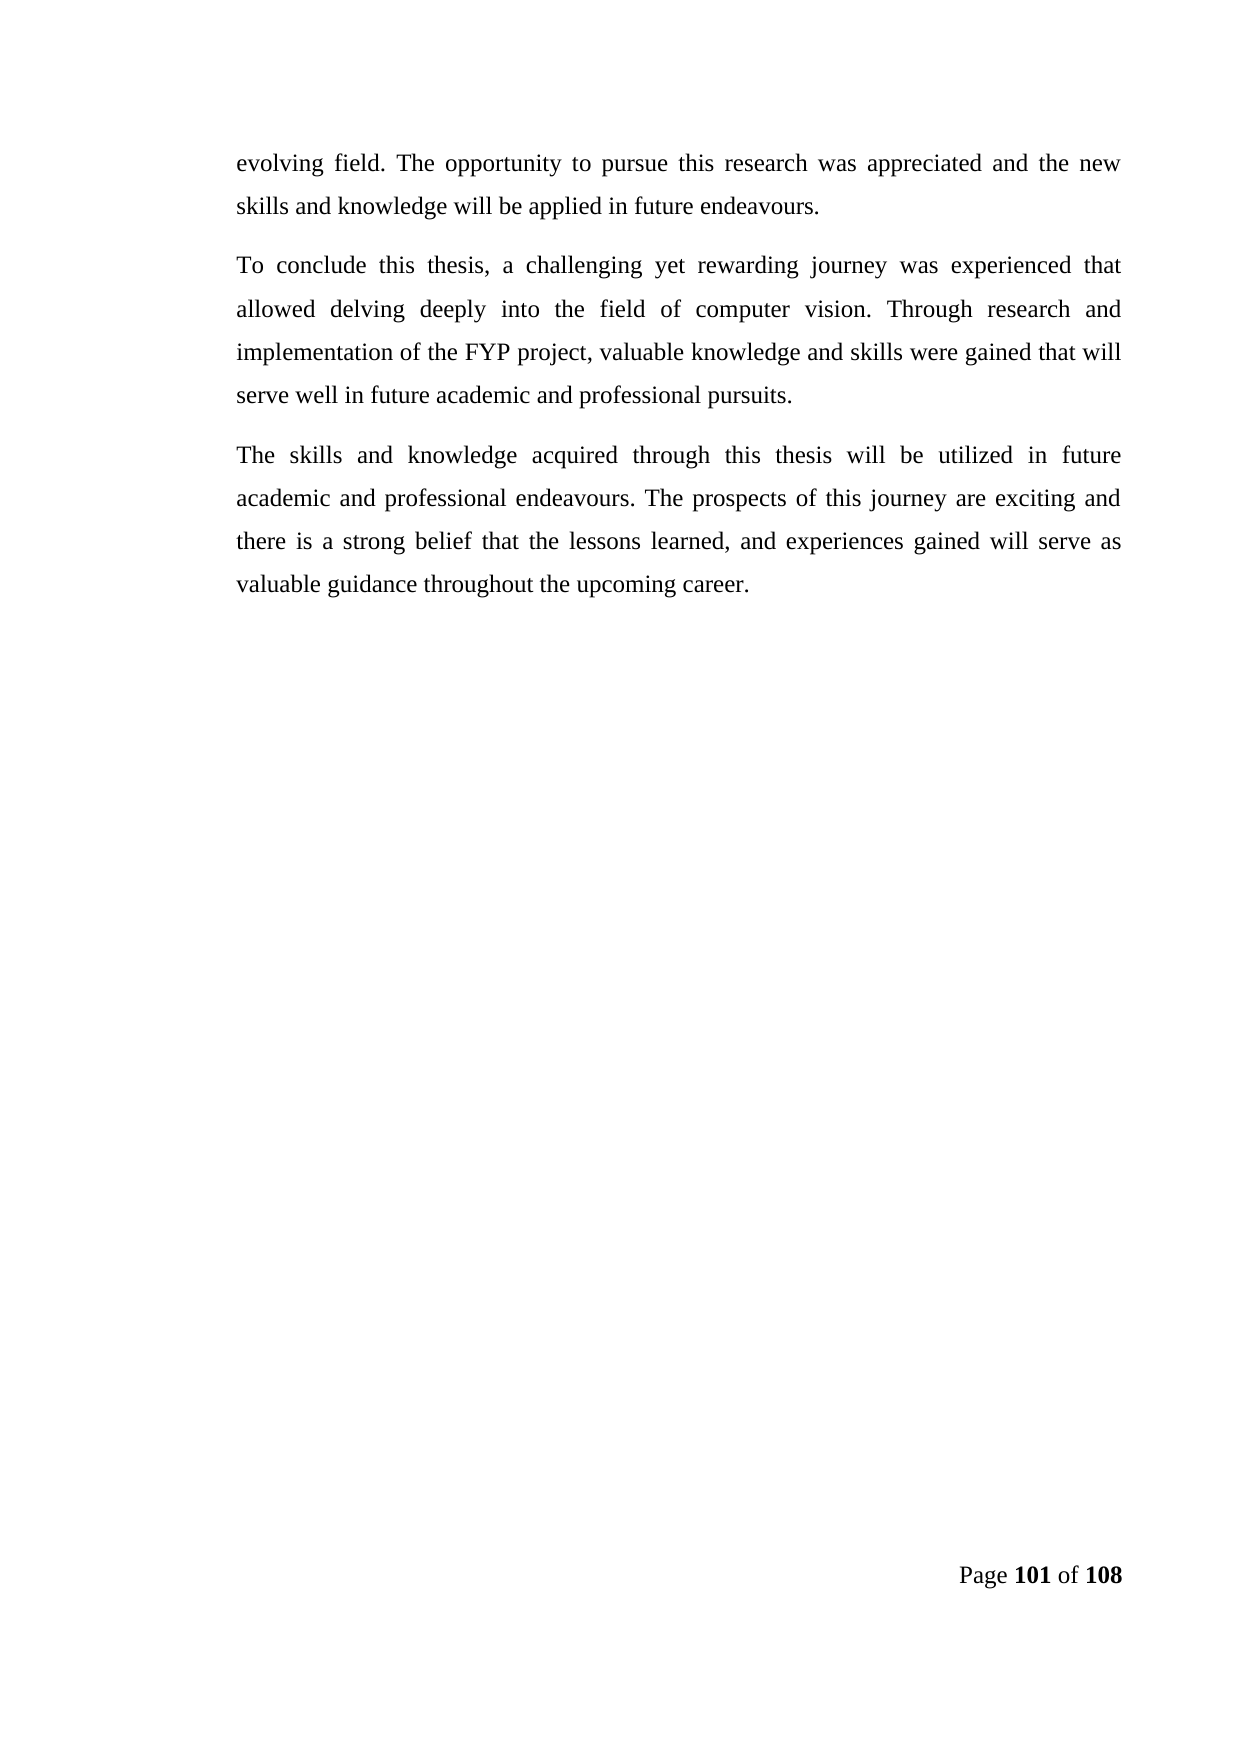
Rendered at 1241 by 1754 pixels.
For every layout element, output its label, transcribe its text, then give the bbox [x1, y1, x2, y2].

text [236, 148, 1122, 219]
text To conclude this thesis, a challenging yet rewarding journey was experienced that allowed delving deeply into the field of computer vision. Through research and implementation of the FYP project, valuable knowledge and skills were gained that will serve well in future academic and professional pursuits. [236, 251, 1122, 409]
text The skills and knowledge acquired through this thesis will be utilized in future academic and professional endeavours. The prospects of this journey are exciting and there is a strong belief that the lessons learned, and experiences gained will serve as valuable guidance throughout the upcoming career. [236, 440, 1122, 598]
